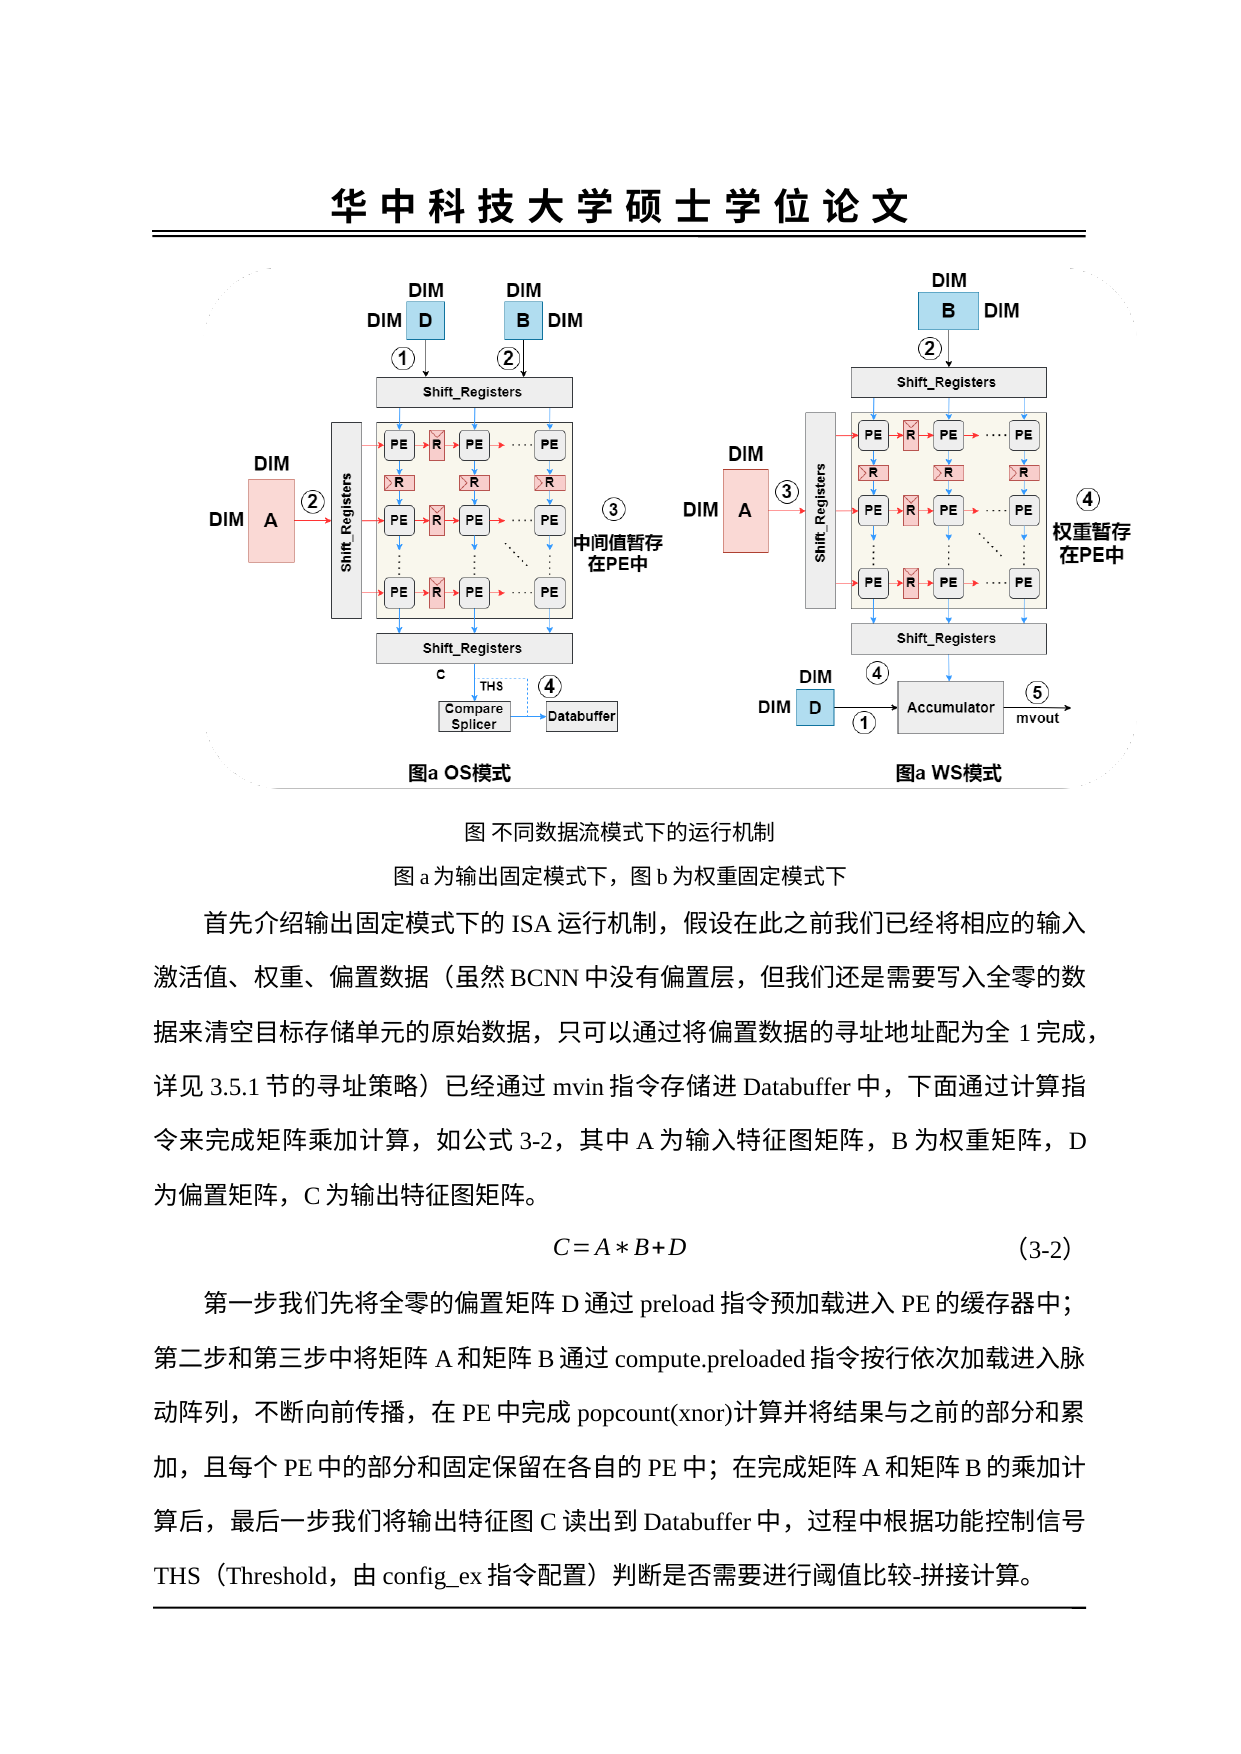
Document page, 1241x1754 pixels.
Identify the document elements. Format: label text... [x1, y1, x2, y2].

text 图 不同数据流模式下的运行机制 [153, 815, 1087, 847]
text 第一步我们先将全零的偏置矩阵D通过preload指令预加载进入PE的缓存器中；第二步和第三步中将矩阵A和矩阵B通过compute.preloaded指令按行依次加载进入脉动阵列，不断向前传播，在PE中完成popcount(xnor)计算并将结果与之前的部分和累加，且每个PE中的部分和固定保留在各自的PE中；在完成矩阵A和矩阵B的乘加计算后，最后一步我们将输出特征图C读出到Databuffer中，过程中根据功能控制信号THS（Threshold，由config_ex指令配置）判断是否需要进行阈值比较-拼接计算。 [153, 1284, 1087, 1592]
picture [203, 265, 1137, 789]
text （3-2） [153, 1229, 1087, 1266]
text 图a为输出固定模式下，图b为权重固定模式下 [153, 859, 1087, 891]
text 首先介绍输出固定模式下的ISA运行机制，假设在此之前我们已经将相应的输入激活值、权重、偏置数据（虽然BCNN中没有偏置层，但我们还是需要写入全零的数据来清空目标存储单元的原始数据，只可以通过将偏置数据的寻址地址配为全1完成，详见3.5.1节的寻址策略）已经通过mvin指令存储进Databuffer中，下面通过计算指令来完成矩阵乘加计算，如公式3-2，其中A为输入特征图矩阵，B为权重矩阵，D为偏置矩阵，C为输出特征图矩阵。 [153, 903, 1087, 1211]
